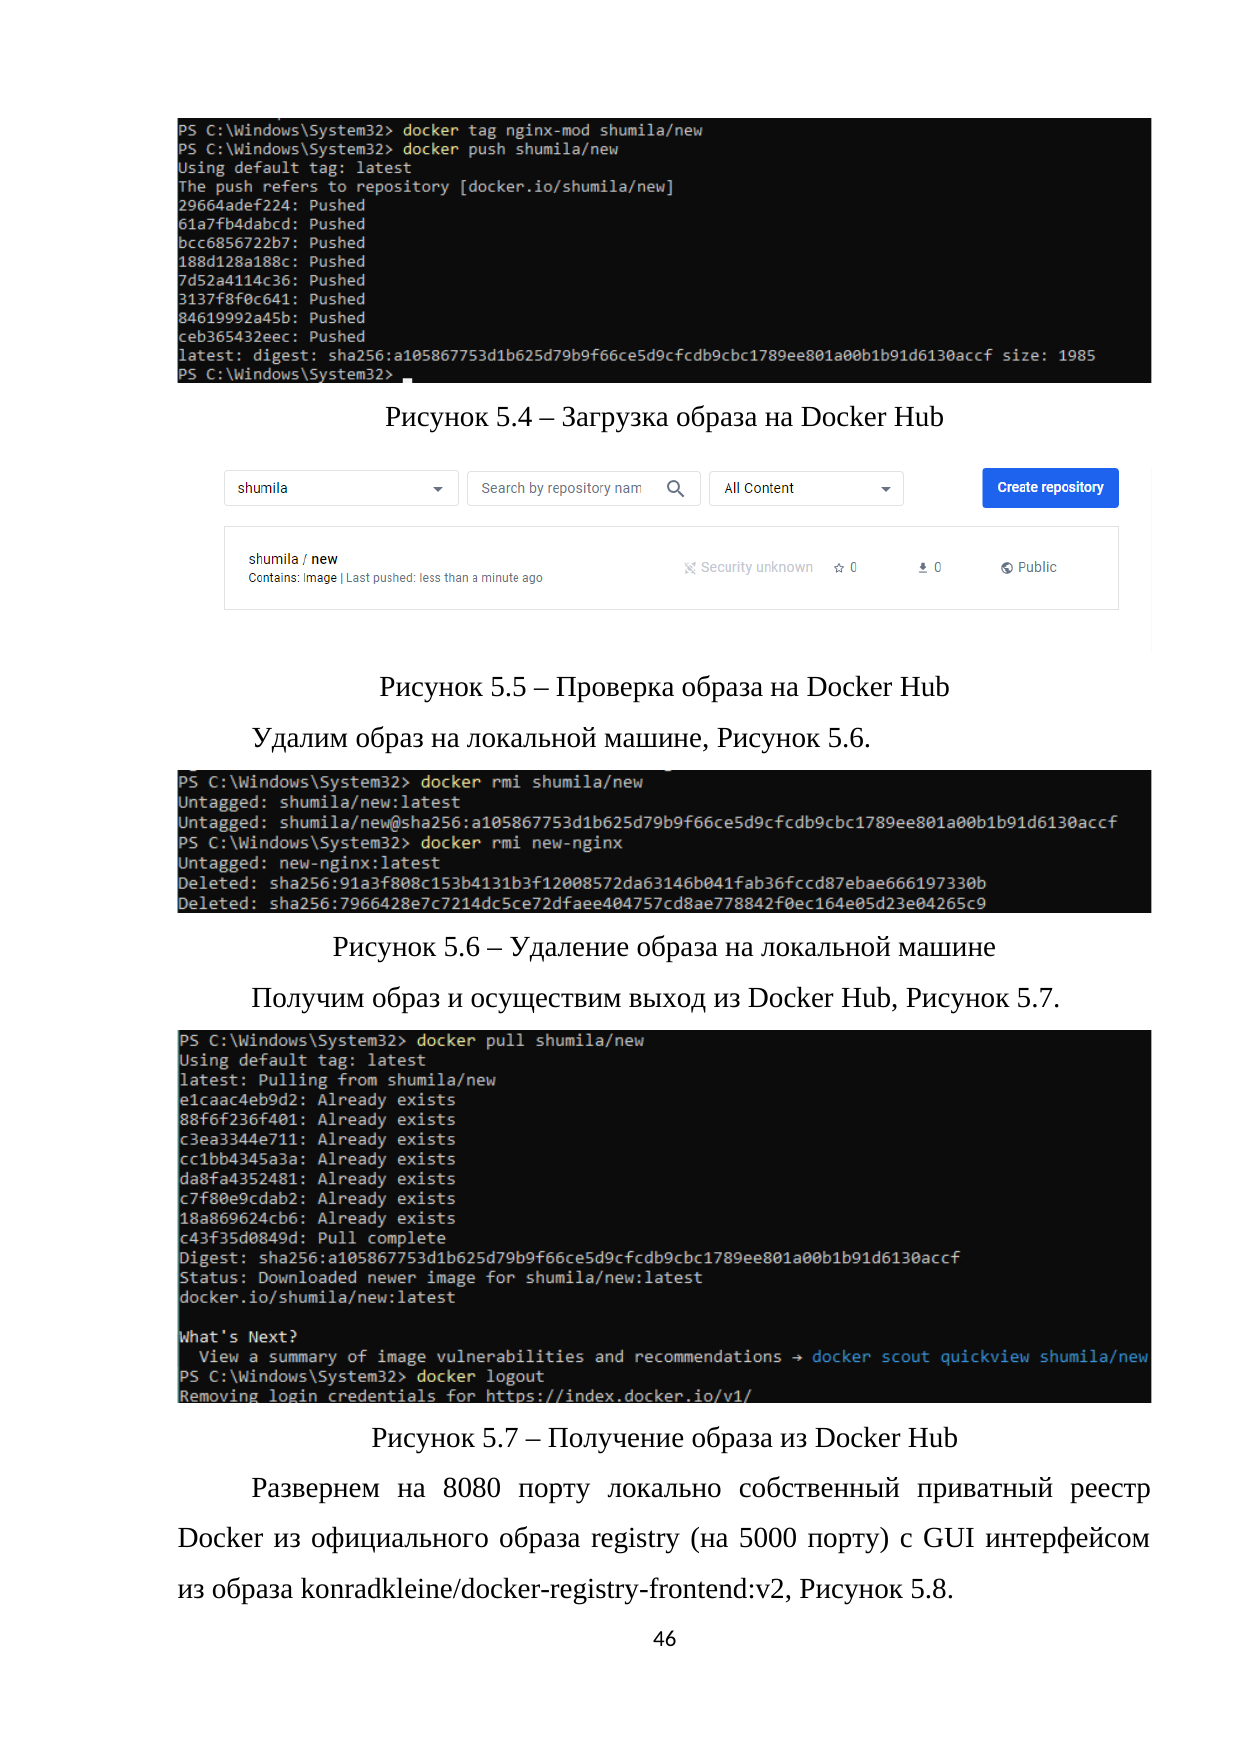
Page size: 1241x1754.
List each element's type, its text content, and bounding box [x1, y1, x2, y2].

text Удалим образ на локальной машине, Рисунок 5.6. [177, 720, 1152, 753]
picture [177, 449, 1152, 653]
text Рисунок 5.4 – Загрузка образа на Docker Hub [177, 399, 1152, 433]
picture [177, 1030, 1152, 1403]
text Рисунок 5.7 – Получение образа из Docker Hub [177, 1420, 1152, 1453]
text Рисунок 5.5 – Проверка образа на Docker Hub [177, 669, 1152, 703]
picture [177, 118, 1152, 383]
text Развернем на 8080 порту локально собственный приватный реестр Docker из официального образа registry (на 5000 порту) с GUI интерфейсом из образа konradkleine/docker-registry-frontend:v2, Рисунок 5.8. [177, 1470, 1152, 1604]
text Получим образ и осуществим выход из Docker Hub, Рисунок 5.7. [177, 980, 1152, 1013]
text Рисунок 5.6 – Удаление образа на локальной машине [177, 929, 1152, 963]
picture [177, 770, 1152, 913]
